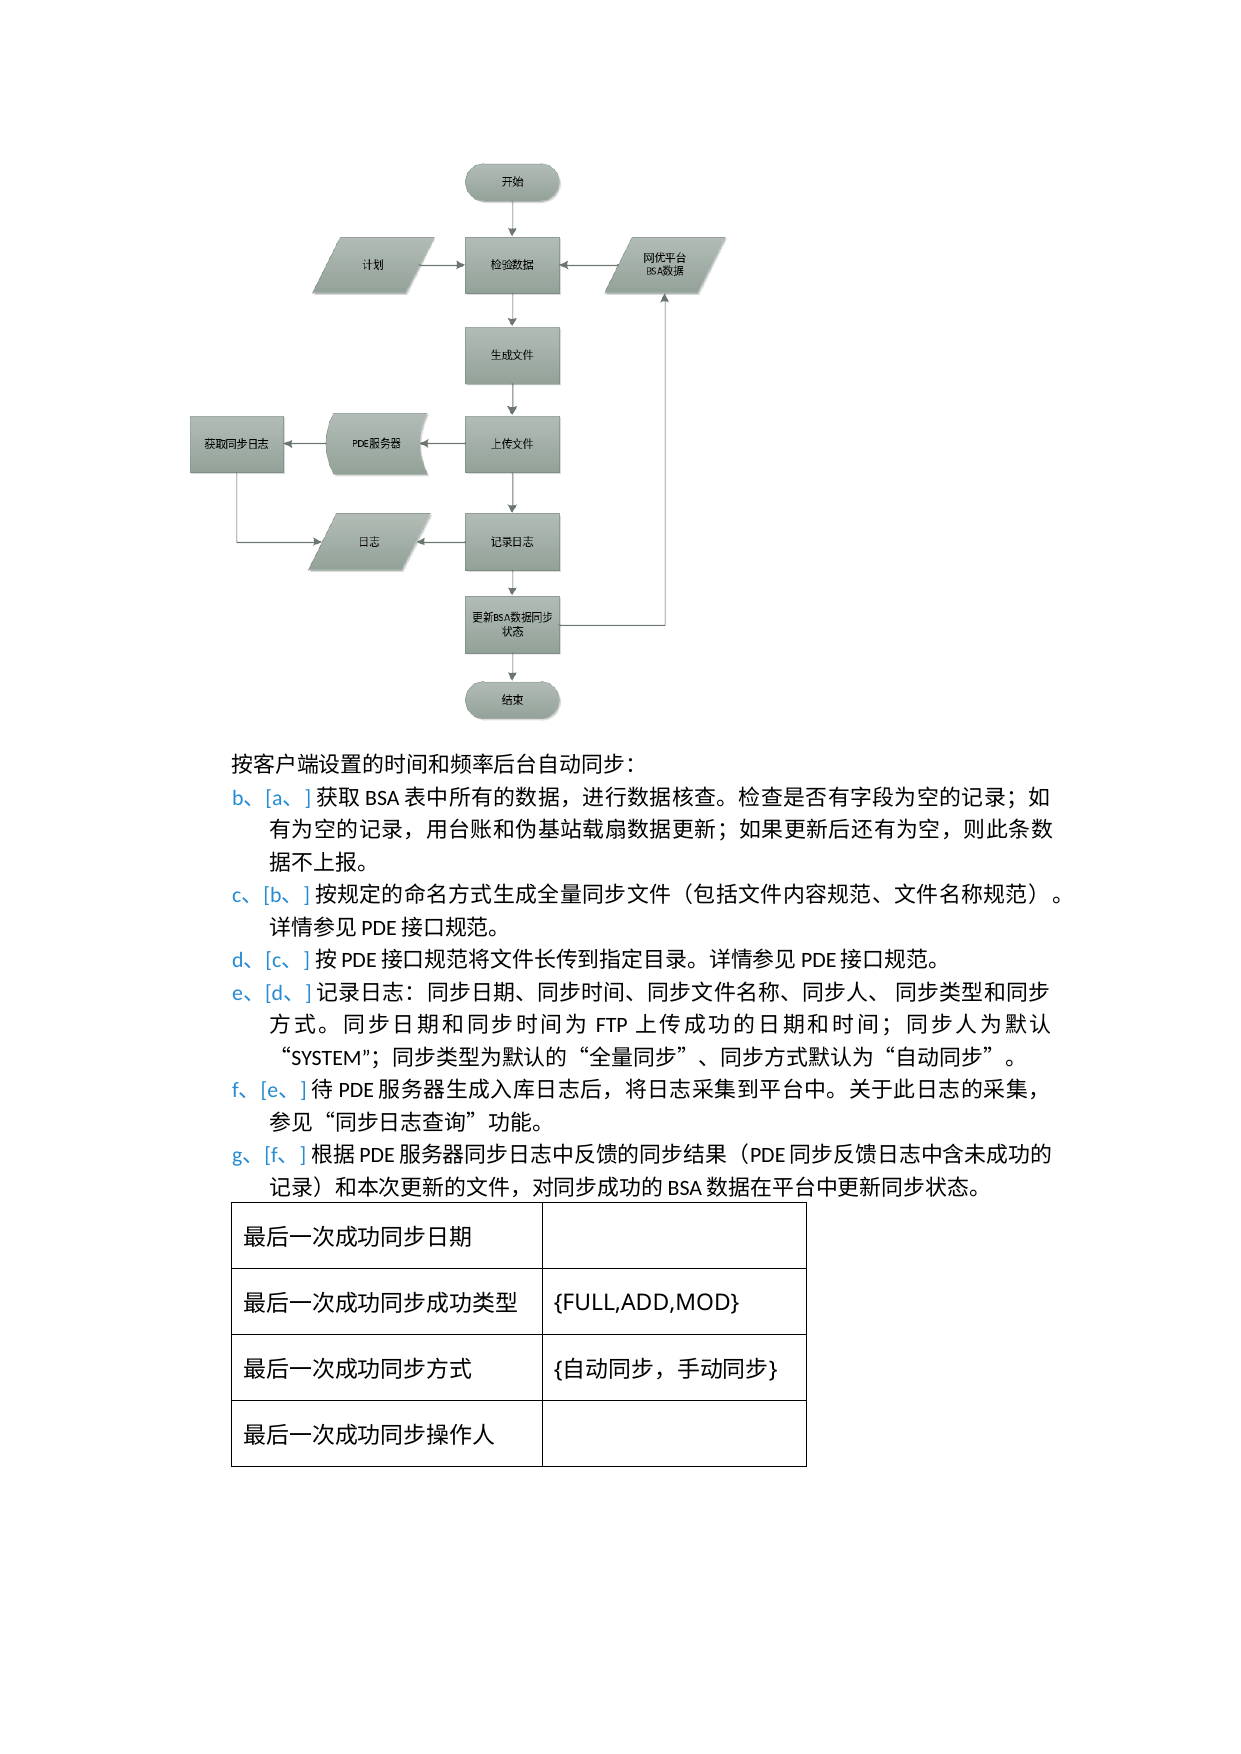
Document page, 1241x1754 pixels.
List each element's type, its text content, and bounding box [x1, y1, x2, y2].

table_cell 最后一次成功同步方式 [232, 1335, 542, 1400]
table_header 最后一次成功同步日期 [232, 1203, 542, 1268]
list 获取BSA表中所有的数据，进行数据核查。检查是否有字段为空的记录；如有为空的记录，用台账和伪基站载扇数据更新；如果更新后还有为空，则此条数据不上报。 [232, 779, 1053, 877]
list 按PDE接口规范将文件长传到指定目录。详情参见PDE接口规范。 [232, 942, 1053, 974]
list 根据PDE服务器同步日志中反馈的同步结果（PDE同步反馈日志中含未成功的记录）和本次更新的文件，对同步成功的BSA数据在平台中更新同步状态。 [232, 1137, 1053, 1202]
table_header [543, 1203, 806, 1268]
table_cell {自动同步，手动同步} [543, 1335, 806, 1400]
list 按客户端设置的时间和频率后台自动同步： [231, 747, 1053, 779]
table_cell 最后一次成功同步成功类型 [232, 1269, 542, 1334]
table_cell 最后一次成功同步操作人 [232, 1401, 542, 1466]
list 待PDE服务器生成入库日志后，将日志采集到平台中。关于此日志的采集，参见“同步日志查询”功能。 [232, 1072, 1053, 1137]
table_cell [543, 1401, 806, 1466]
table_cell {FULL,ADD,MOD} [543, 1269, 806, 1334]
list 按规定的命名方式生成全量同步文件（包括文件内容规范、文件名称规范）。详情参见PDE接口规范。 [232, 877, 1053, 942]
list 记录日志：同步日期、同步时间、同步文件名称、同步人、 同步类型和同步方式。同步日期和同步时间为FTP上传成功的日期和时间；同步人为默认“SYSTEM”；同步类型为默认的“全量同步”、同步方式默认为“自动同步”。 [232, 974, 1053, 1072]
